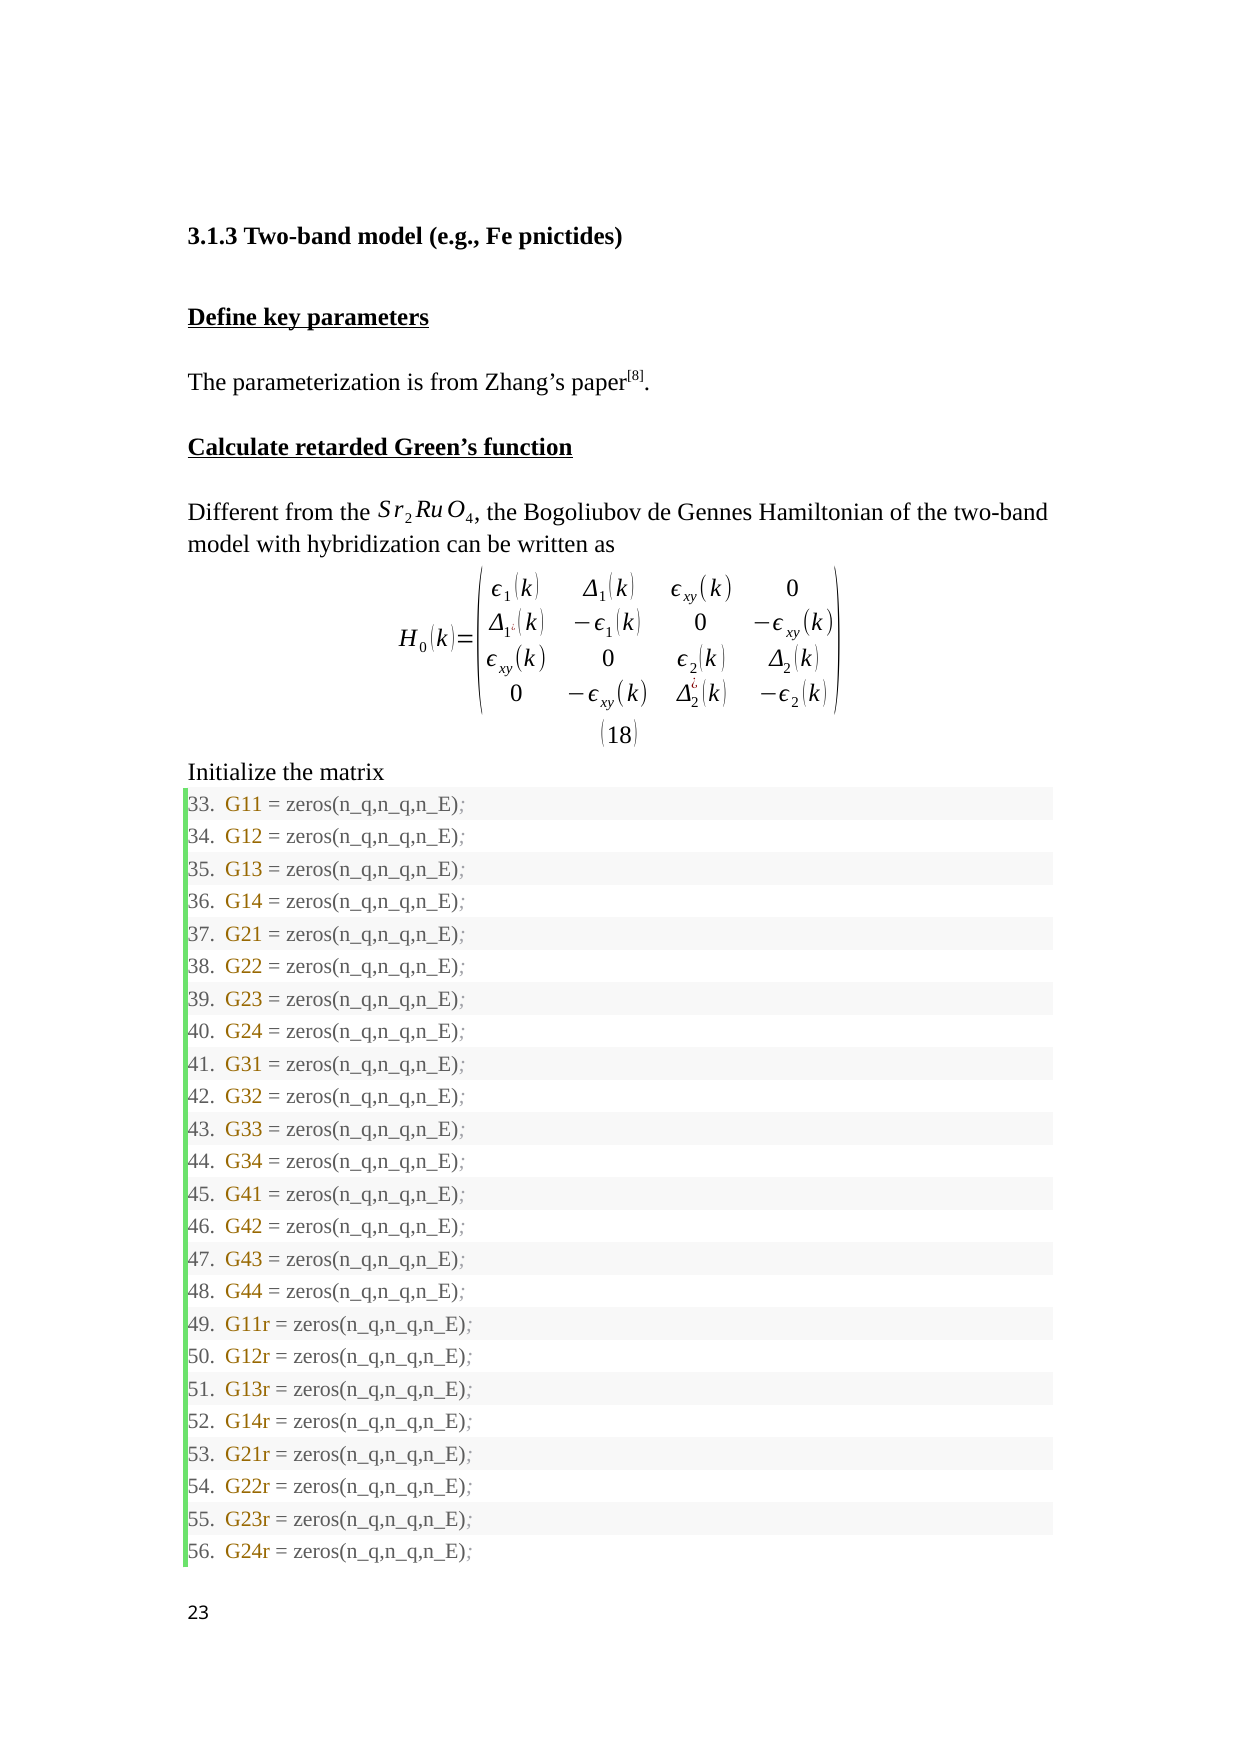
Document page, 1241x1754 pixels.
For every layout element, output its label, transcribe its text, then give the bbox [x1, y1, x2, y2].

list G34 = zeros(n_q,n_q,n_E); [188, 1145, 1053, 1177]
text Define key parameters [187, 300, 1053, 332]
list G13r = zeros(n_q,n_q,n_E); [188, 1372, 1053, 1405]
list G12r = zeros(n_q,n_q,n_E); [188, 1340, 1053, 1372]
text Calculate retarded Green’s function [187, 430, 1053, 462]
list G23r = zeros(n_q,n_q,n_E); [188, 1502, 1053, 1535]
list G11r = zeros(n_q,n_q,n_E); [188, 1307, 1053, 1340]
text Initialize the matrix [187, 755, 1053, 787]
list G23 = zeros(n_q,n_q,n_E); [188, 982, 1053, 1015]
list G24r = zeros(n_q,n_q,n_E); [188, 1535, 1053, 1567]
list G33 = zeros(n_q,n_q,n_E); [188, 1112, 1053, 1145]
list G43 = zeros(n_q,n_q,n_E); [188, 1242, 1053, 1275]
list G24 = zeros(n_q,n_q,n_E); [188, 1015, 1053, 1047]
list G21 = zeros(n_q,n_q,n_E); [188, 917, 1053, 950]
list G13 = zeros(n_q,n_q,n_E); [188, 852, 1053, 885]
text The parameterization is from Zhang’s paper[8]. [187, 365, 1053, 397]
text Different from the , the Bogoliubov de Gennes Hamiltonian of the two-band model with hybridization can be written as [187, 495, 1053, 560]
list G22r = zeros(n_q,n_q,n_E); [188, 1470, 1053, 1502]
list G12 = zeros(n_q,n_q,n_E); [188, 820, 1053, 852]
list G31 = zeros(n_q,n_q,n_E); [188, 1047, 1053, 1080]
list G32 = zeros(n_q,n_q,n_E); [188, 1080, 1053, 1112]
list G22 = zeros(n_q,n_q,n_E); [188, 950, 1053, 982]
list G14r = zeros(n_q,n_q,n_E); [188, 1405, 1053, 1437]
subtitle 3.1.3 Two-band model (e.g., Fe pnictides) [187, 219, 1053, 252]
list G41 = zeros(n_q,n_q,n_E); [188, 1177, 1053, 1210]
list G44 = zeros(n_q,n_q,n_E); [188, 1275, 1053, 1307]
list G11 = zeros(n_q,n_q,n_E); [187, 787, 1053, 820]
list G14 = zeros(n_q,n_q,n_E); [188, 885, 1053, 917]
list G42 = zeros(n_q,n_q,n_E); [188, 1210, 1053, 1242]
list G21r = zeros(n_q,n_q,n_E); [188, 1437, 1053, 1470]
